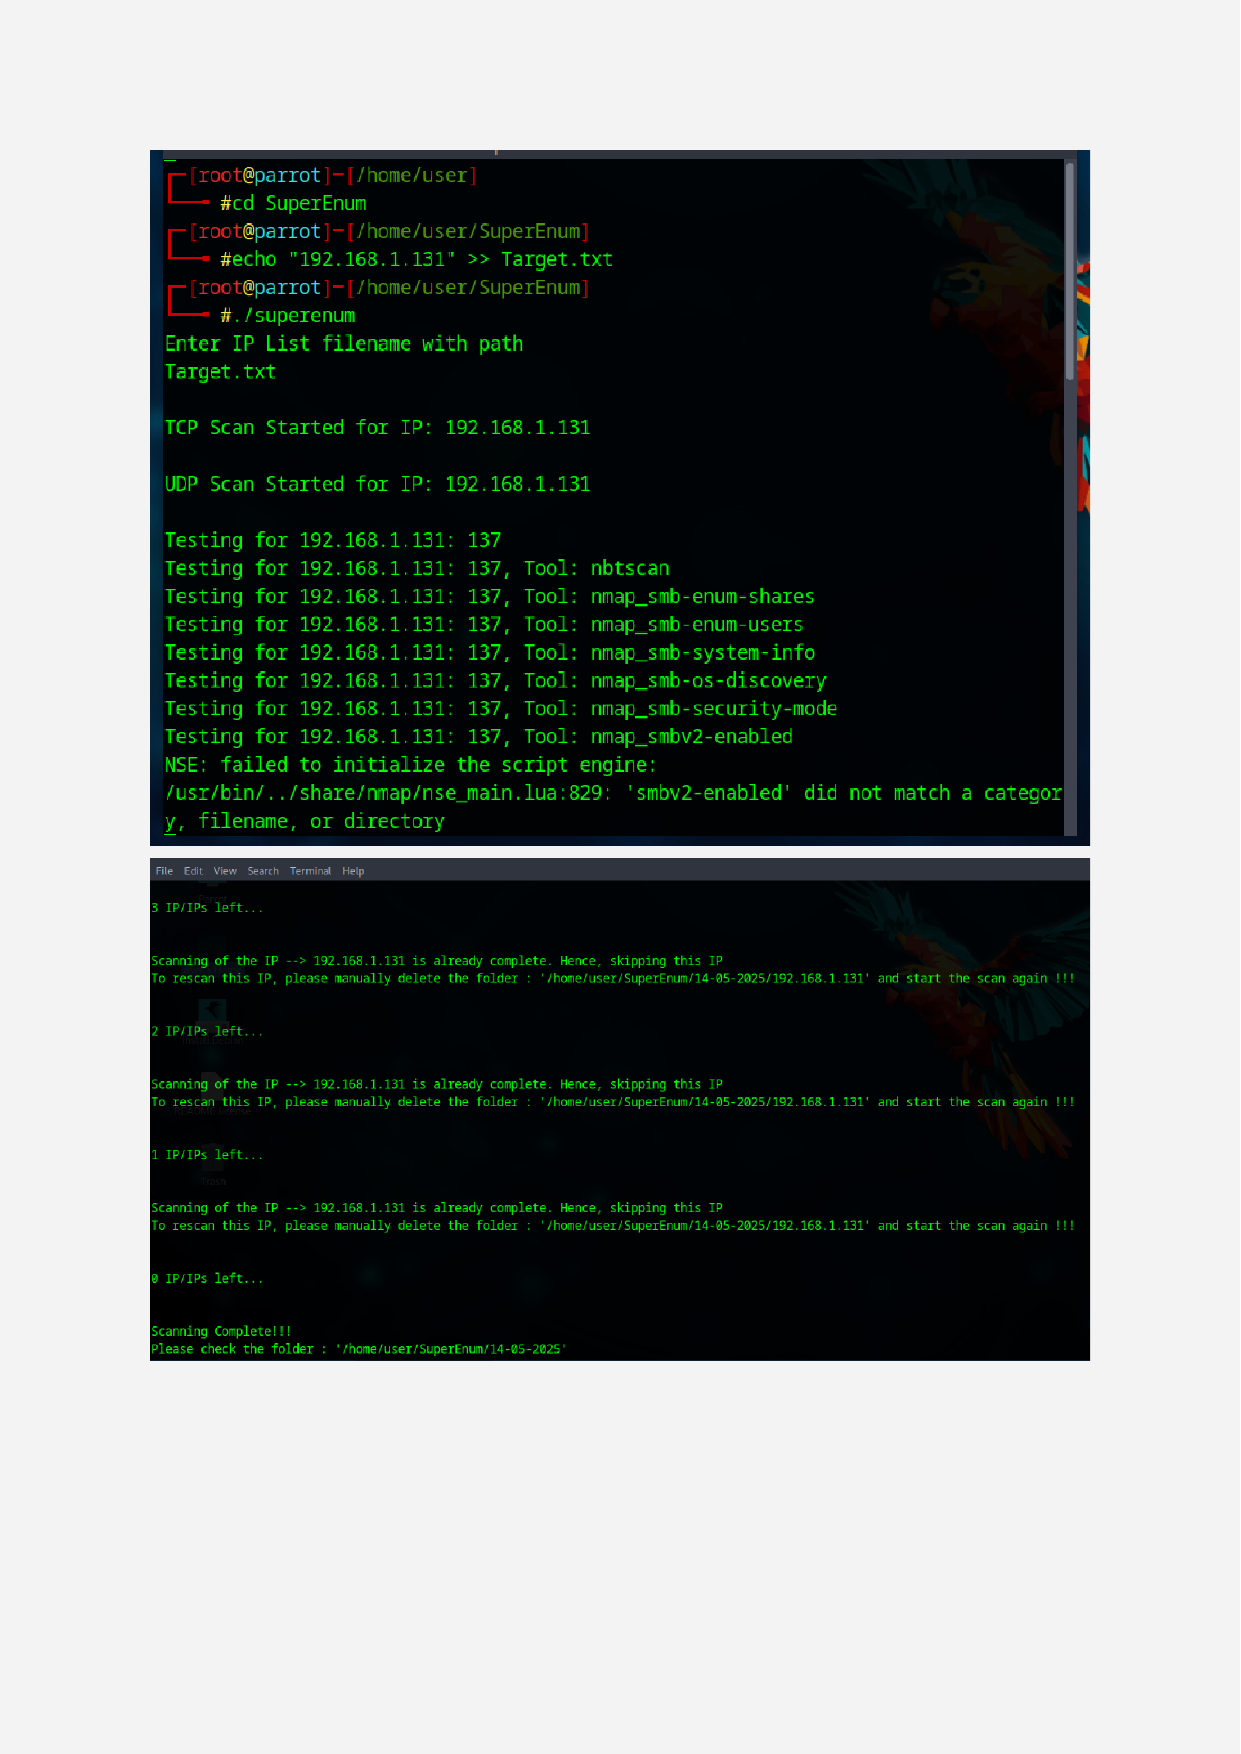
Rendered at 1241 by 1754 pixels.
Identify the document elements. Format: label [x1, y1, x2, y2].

picture [150, 150, 1091, 846]
picture [150, 858, 1091, 1361]
